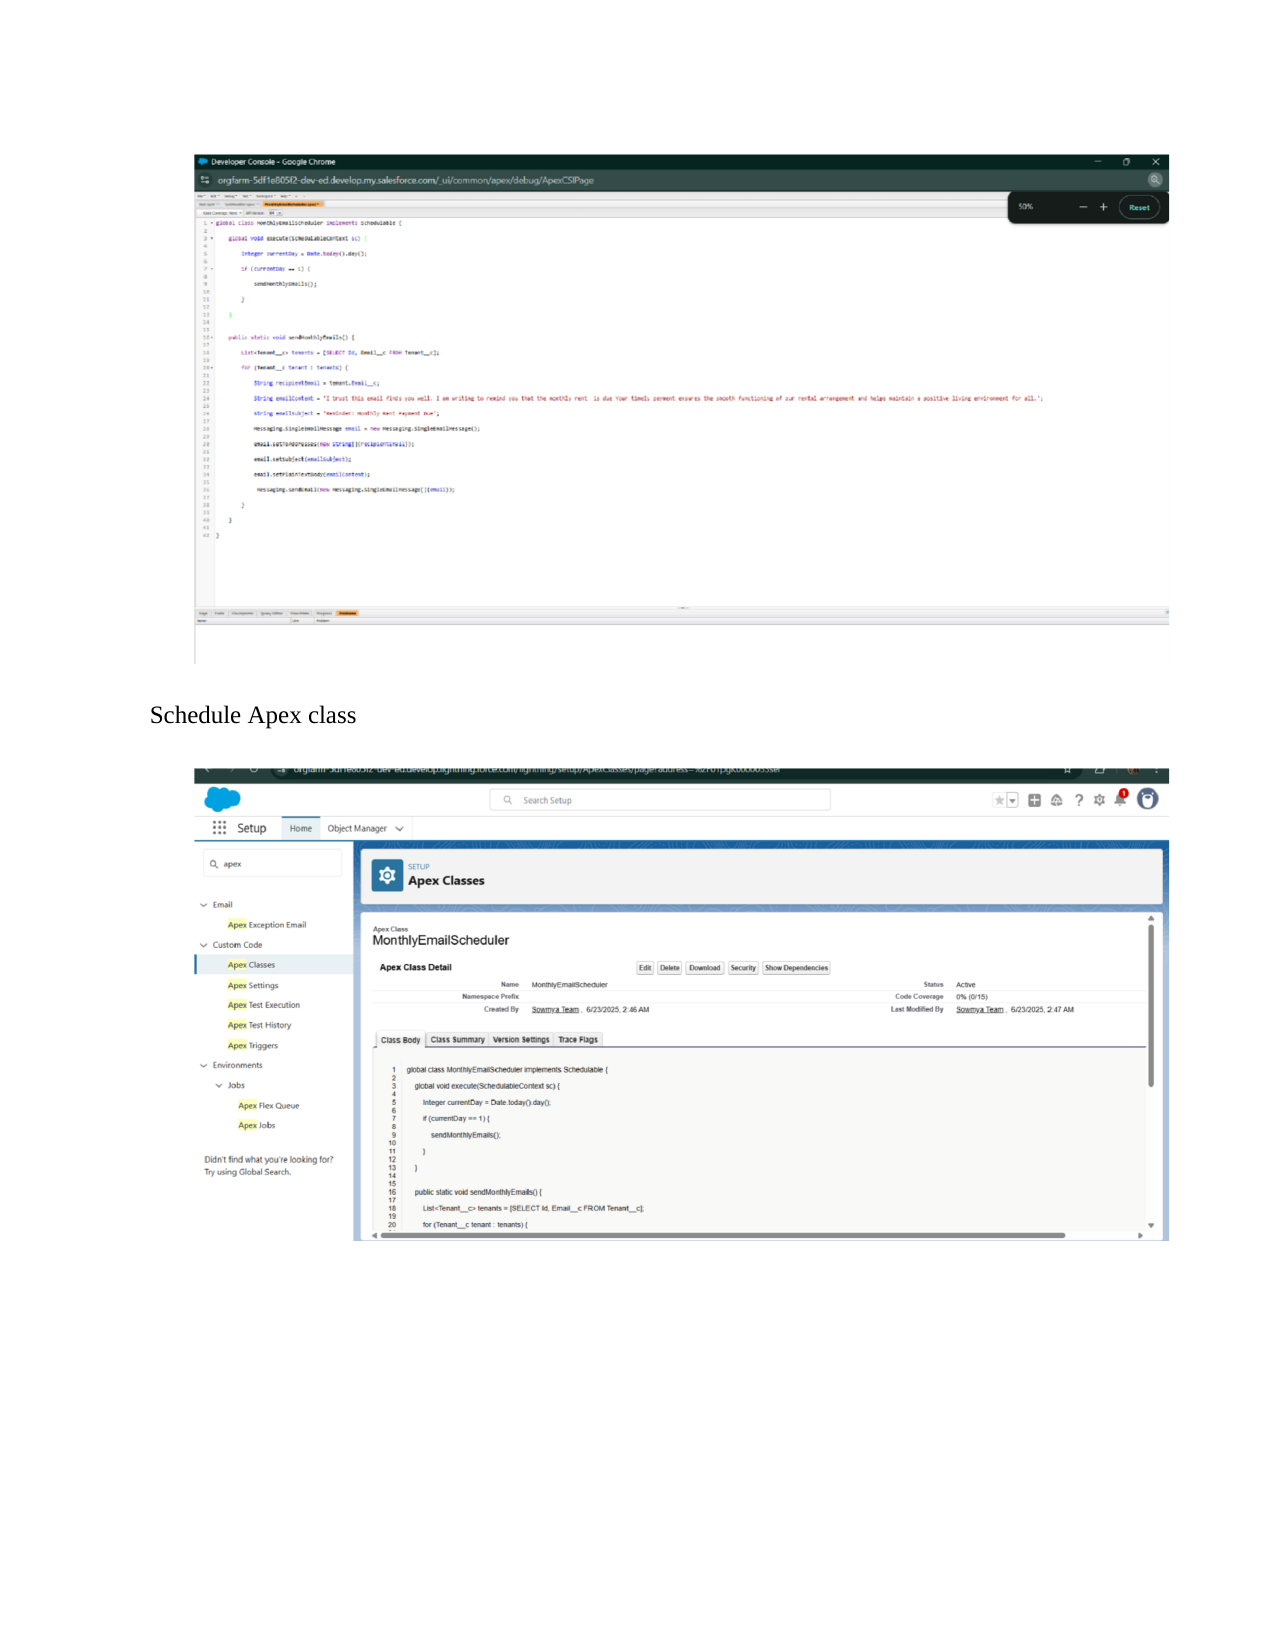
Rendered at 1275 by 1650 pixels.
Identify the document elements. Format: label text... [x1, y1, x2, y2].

picture [193, 767, 1170, 1241]
picture [193, 153, 1170, 664]
text Schedule Apex class [149, 701, 1189, 729]
